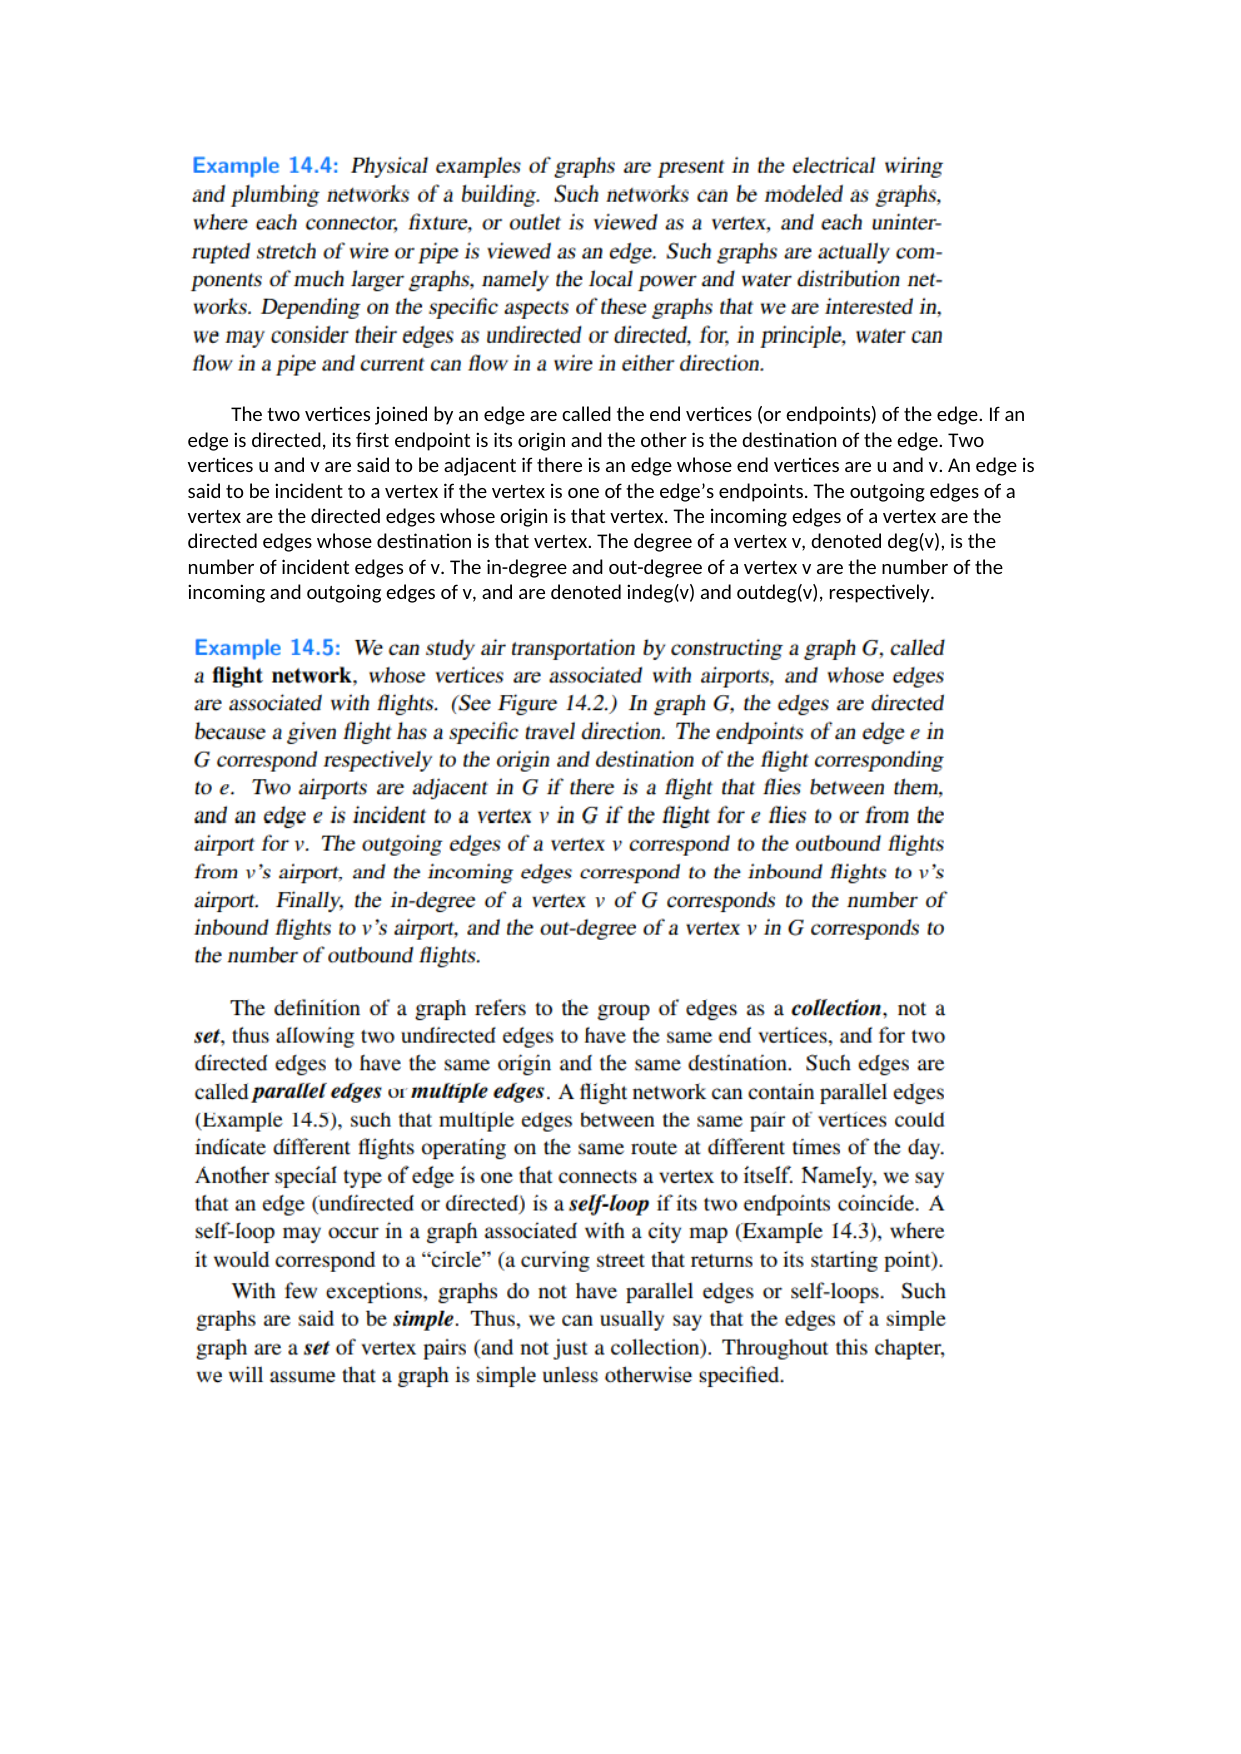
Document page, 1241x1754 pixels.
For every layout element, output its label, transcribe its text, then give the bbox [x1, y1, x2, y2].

picture [187, 994, 954, 1391]
picture [187, 630, 949, 970]
text The two vertices joined by an edge are called the end vertices (or endpoints) of the edge. If an edge is directed, its first endpoint is its origin and the other is the destination of the edge. Two vertices u and v are said to be adjacent if there is an edge whose end vertices are u and v. An edge is said to be incident to a vertex if the vertex is one of the edge’s endpoints. The outgoing edges of a vertex are the directed edges whose origin is that vertex. The incoming edges of a vertex are the directed edges whose destination is that vertex. The degree of a vertex v, denoted deg(v), is the number of incident edges of v. The in-degree and out-degree of a vertex v are the number of the incoming and outgoing edges of v, and are denoted indeg(v) and outdeg(v), respectively. [187, 402, 1053, 605]
picture [187, 150, 948, 377]
